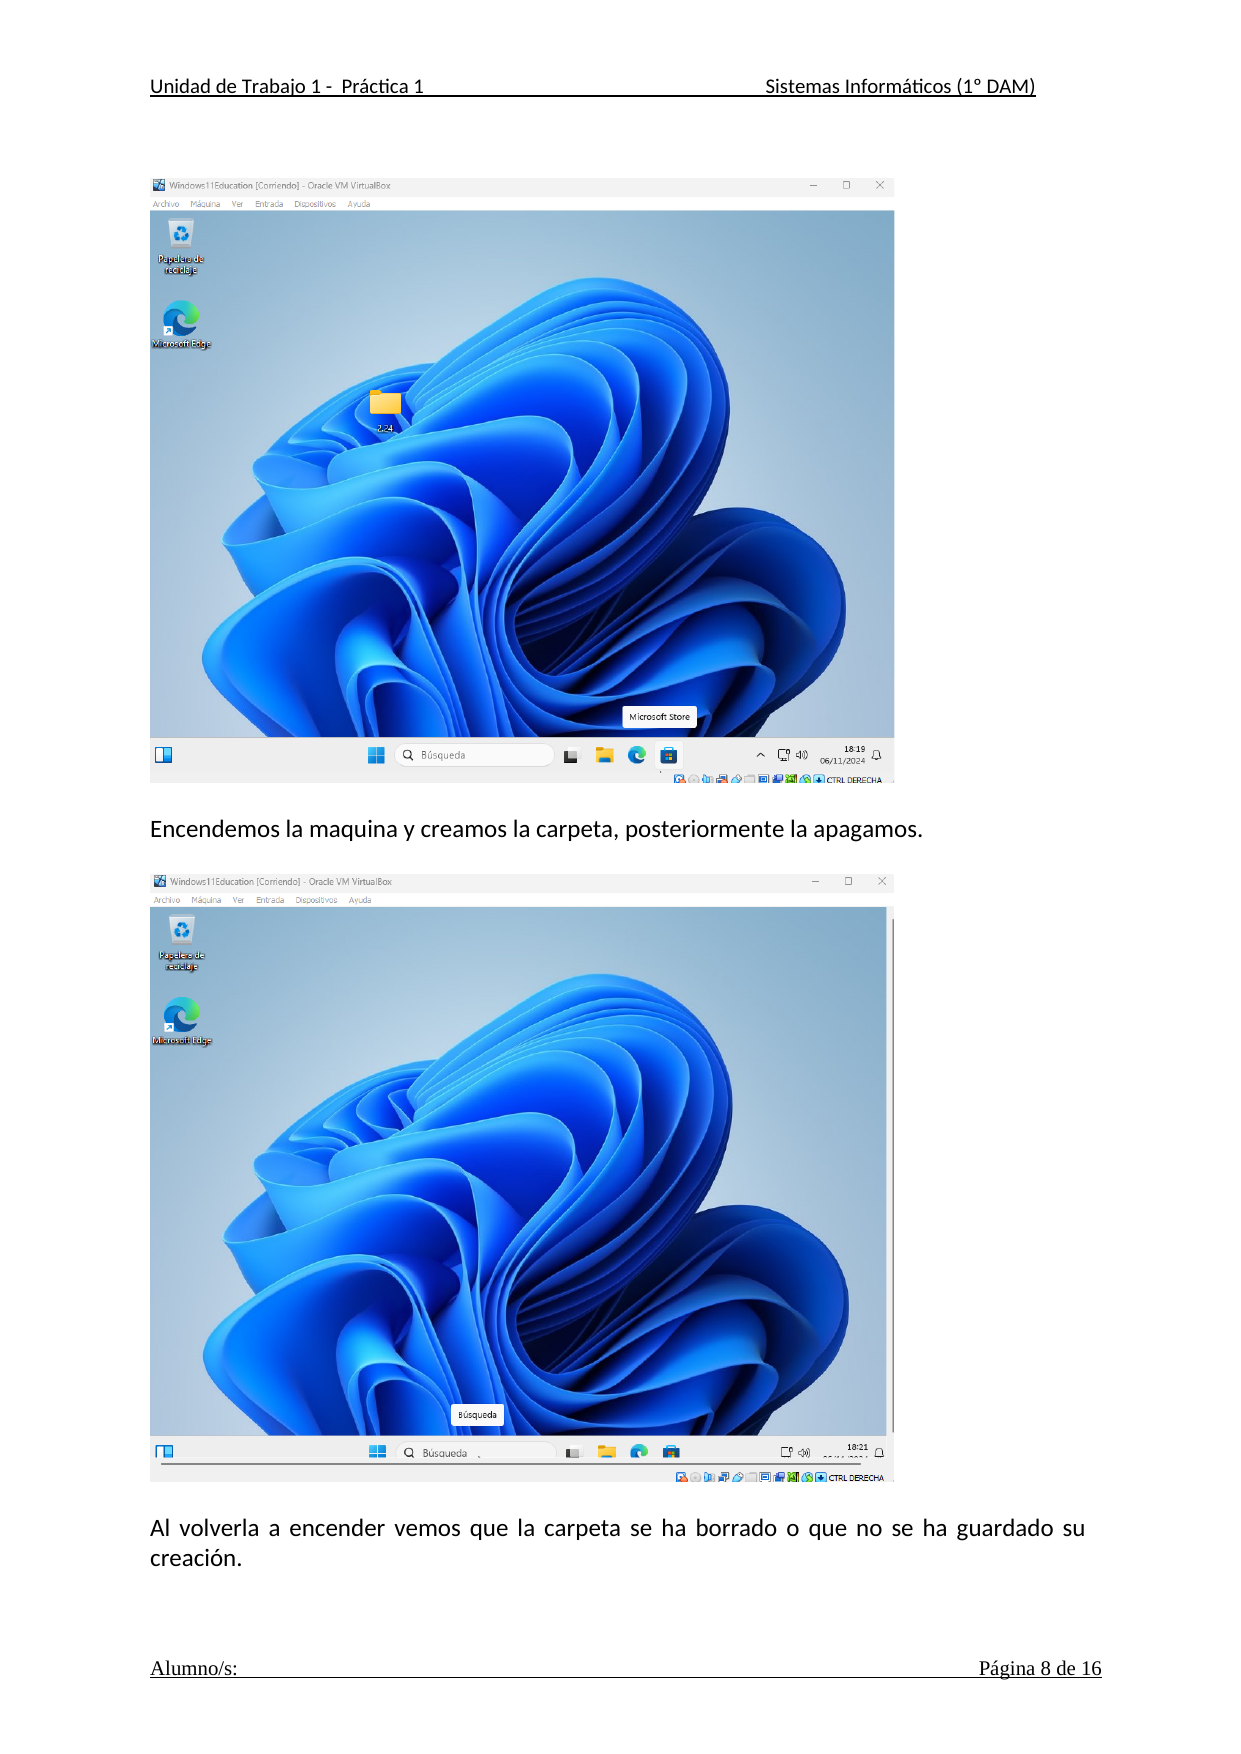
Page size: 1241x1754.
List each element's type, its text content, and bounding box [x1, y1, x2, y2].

picture [150, 874, 894, 1482]
picture [150, 178, 895, 783]
text Encendemos la maquina y creamos la carpeta, posteriormente la apagamos. [150, 813, 1087, 844]
text Al volverla a encender vemos que la carpeta se ha borrado o que no se ha guardado su creación. [150, 1512, 1087, 1573]
